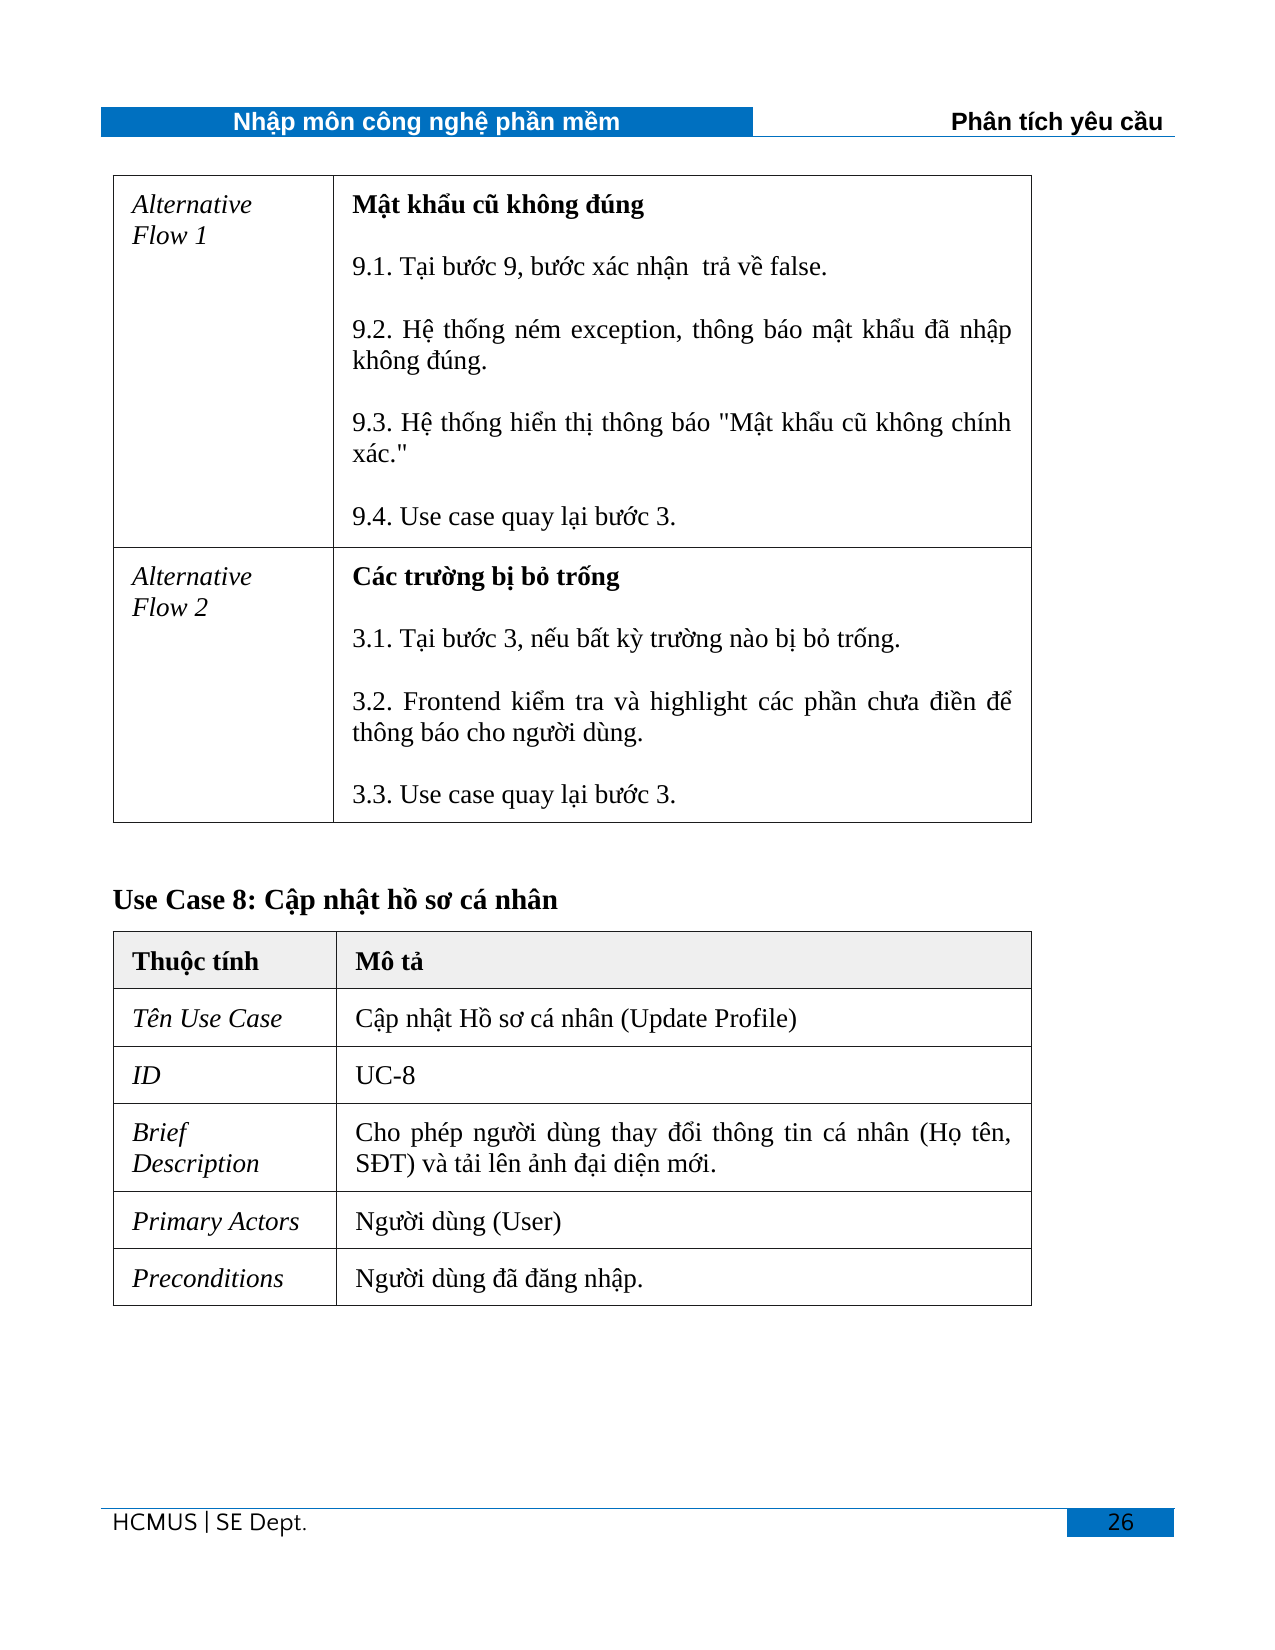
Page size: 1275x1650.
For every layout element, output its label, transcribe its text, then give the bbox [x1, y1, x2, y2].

table_header Thuộc tính [114, 932, 336, 988]
table_cell ID [114, 1047, 336, 1103]
table_cell Brief Description [114, 1104, 336, 1191]
table_cell Người dùng (User) [337, 1192, 1031, 1248]
table_cell Tên Use Case [114, 989, 336, 1046]
table_cell Người dùng đã đăng nhập. [337, 1249, 1031, 1305]
table_cell Các trường bị bỏ trống 3.1. Tại bước 3, nếu bất kỳ trường nào bị bỏ trống. 3.2. Frontend kiểm tra và highlight các phần chưa điền để thông báo cho người dùng. 3.3. Use case quay lại bước 3. [334, 548, 1031, 822]
table_cell Cho phép người dùng thay đổi thông tin cá nhân (Họ tên, SĐT) và tải lên ảnh đại diện mới. [337, 1104, 1031, 1191]
table_cell Cập nhật Hồ sơ cá nhân (Update Profile) [337, 989, 1031, 1046]
table_cell Alternative Flow 2 [114, 548, 333, 822]
table_cell Preconditions [114, 1249, 336, 1305]
table_cell Mật khẩu cũ không đúng 9.1. Tại bước 9, bước xác nhận trả về false. 9.2. Hệ thống ném exception, thông báo mật khẩu đã nhập không đúng. 9.3. Hệ thống hiển thị thông báo "Mật khẩu cũ không chính xác." 9.4. Use case quay lại bước 3. [334, 176, 1031, 547]
table_cell Alternative Flow 1 [114, 176, 333, 547]
table_cell Primary Actors [114, 1192, 336, 1248]
table_cell UC-8 [337, 1047, 1031, 1103]
table_header Mô tả [337, 932, 1031, 988]
text Use Case 8: Cập nhật hồ sơ cá nhân [112, 882, 1162, 916]
